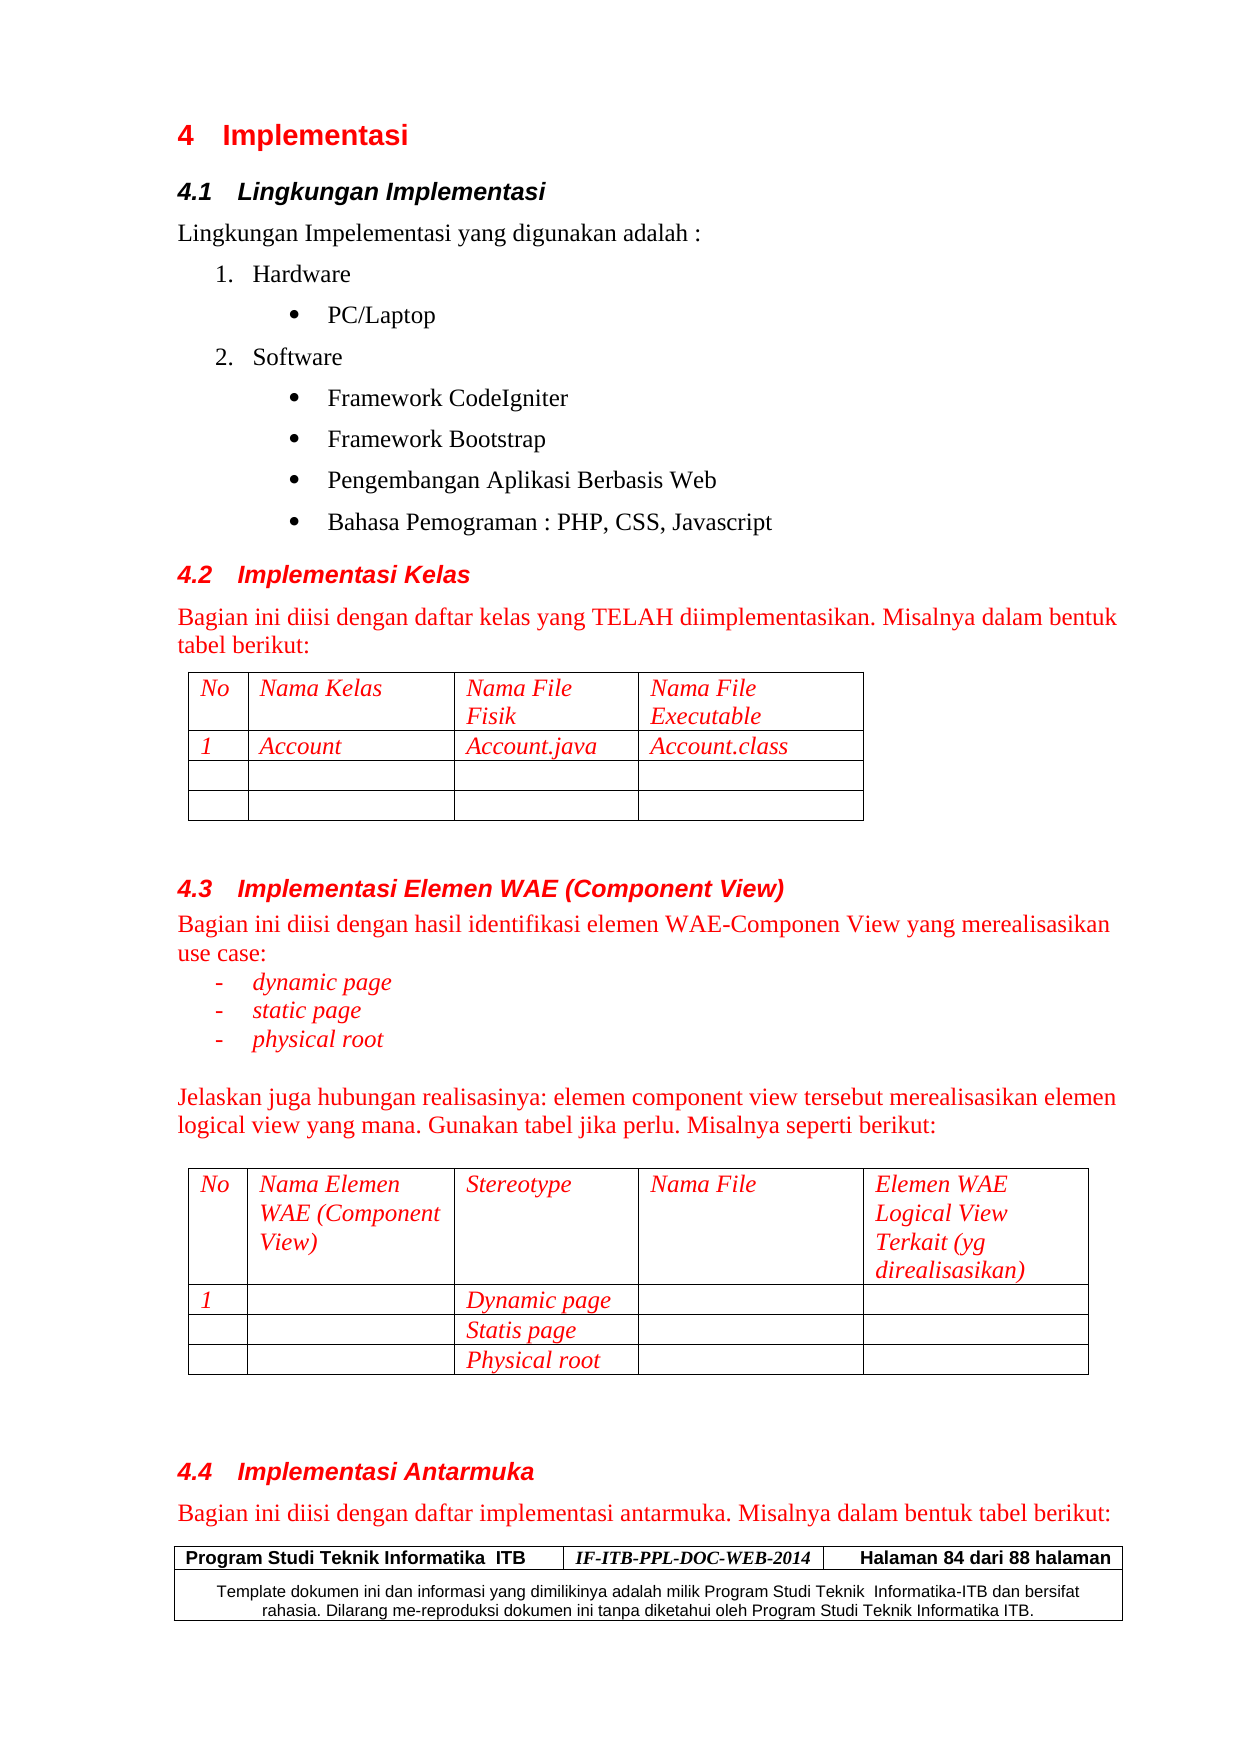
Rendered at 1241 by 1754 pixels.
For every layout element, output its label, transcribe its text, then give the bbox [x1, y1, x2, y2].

subtitle Implementasi Kelas [177, 560, 1122, 589]
table_cell Statis page [455, 1315, 638, 1344]
table_cell [189, 1345, 247, 1373]
table_header Nama Elemen WAE (Component View) [248, 1169, 454, 1284]
text Bagian ini diisi dengan hasil identifikasi elemen WAE-Componen View yang merealisasikan use case: [177, 909, 1122, 967]
table_cell Dynamic page [455, 1285, 638, 1314]
table_cell [864, 1315, 1088, 1344]
list static page [215, 996, 1122, 1024]
table_cell [639, 761, 863, 790]
text Bagian ini diisi dengan daftar kelas yang TELAH diimplementasikan. Misalnya dalam bentuk tabel berikut: [177, 602, 1122, 659]
list dynamic page [215, 967, 1122, 996]
table_header Nama Kelas [249, 673, 454, 730]
table_cell [249, 791, 454, 819]
subtitle Lingkungan Implementasi [177, 177, 1122, 205]
subtitle Implementasi Elemen WAE (Component View) [177, 874, 1122, 903]
list Framework Bootstrap [290, 424, 1122, 453]
table_header Nama File Fisik [455, 673, 638, 730]
list Pengembangan Aplikasi Berbasis Web [290, 465, 1122, 494]
table_cell [639, 1285, 863, 1314]
text Bagian ini diisi dengan daftar implementasi antarmuka. Misalnya dalam bentuk tabel berikut: [177, 1498, 1122, 1527]
table_cell [248, 1315, 454, 1344]
text Lingkungan Impelementasi yang digunakan adalah : [177, 218, 1122, 247]
table_cell [455, 761, 638, 790]
table_cell [248, 1345, 454, 1373]
table_cell [639, 1345, 863, 1373]
table_header Elemen WAE Logical View Terkait (yg direalisasikan) [864, 1169, 1088, 1284]
table_header No [189, 673, 248, 730]
list Framework CodeIgniter [290, 383, 1122, 412]
table_header No [189, 1169, 247, 1284]
table_header Stereotype [455, 1169, 638, 1284]
table_cell [189, 791, 248, 819]
table_cell [639, 791, 863, 819]
table_cell [455, 791, 638, 819]
subtitle Implementasi Antarmuka [177, 1457, 1122, 1486]
subtitle Implementasi [177, 118, 1122, 152]
table_cell [189, 1315, 247, 1344]
text Jelaskan juga hubungan realisasinya: elemen component view tersebut merealisasikan elemen logical view yang mana. Gunakan tabel jika perlu. Misalnya seperti berikut: [177, 1082, 1122, 1139]
table_cell 1 [189, 1285, 247, 1314]
table_cell Physical root [455, 1345, 638, 1373]
table_cell [864, 1285, 1088, 1314]
table_cell [189, 761, 248, 790]
table_header Nama File Executable [639, 673, 863, 730]
table_cell [249, 761, 454, 790]
table_cell Account [249, 731, 454, 760]
table_cell 1 [189, 731, 248, 760]
list Hardware [215, 259, 1122, 288]
table_cell [864, 1345, 1088, 1373]
table_header Nama File [639, 1169, 863, 1284]
table_cell [248, 1285, 454, 1314]
list physical root [215, 1024, 1122, 1053]
list PC/Laptop [290, 300, 1122, 329]
table_cell [639, 1315, 863, 1344]
list Bahasa Pemograman : PHP, CSS, Javascript [290, 507, 1122, 535]
table_cell Account.java [455, 731, 638, 760]
table_cell Account.class [639, 731, 863, 760]
list Software [215, 342, 1122, 370]
